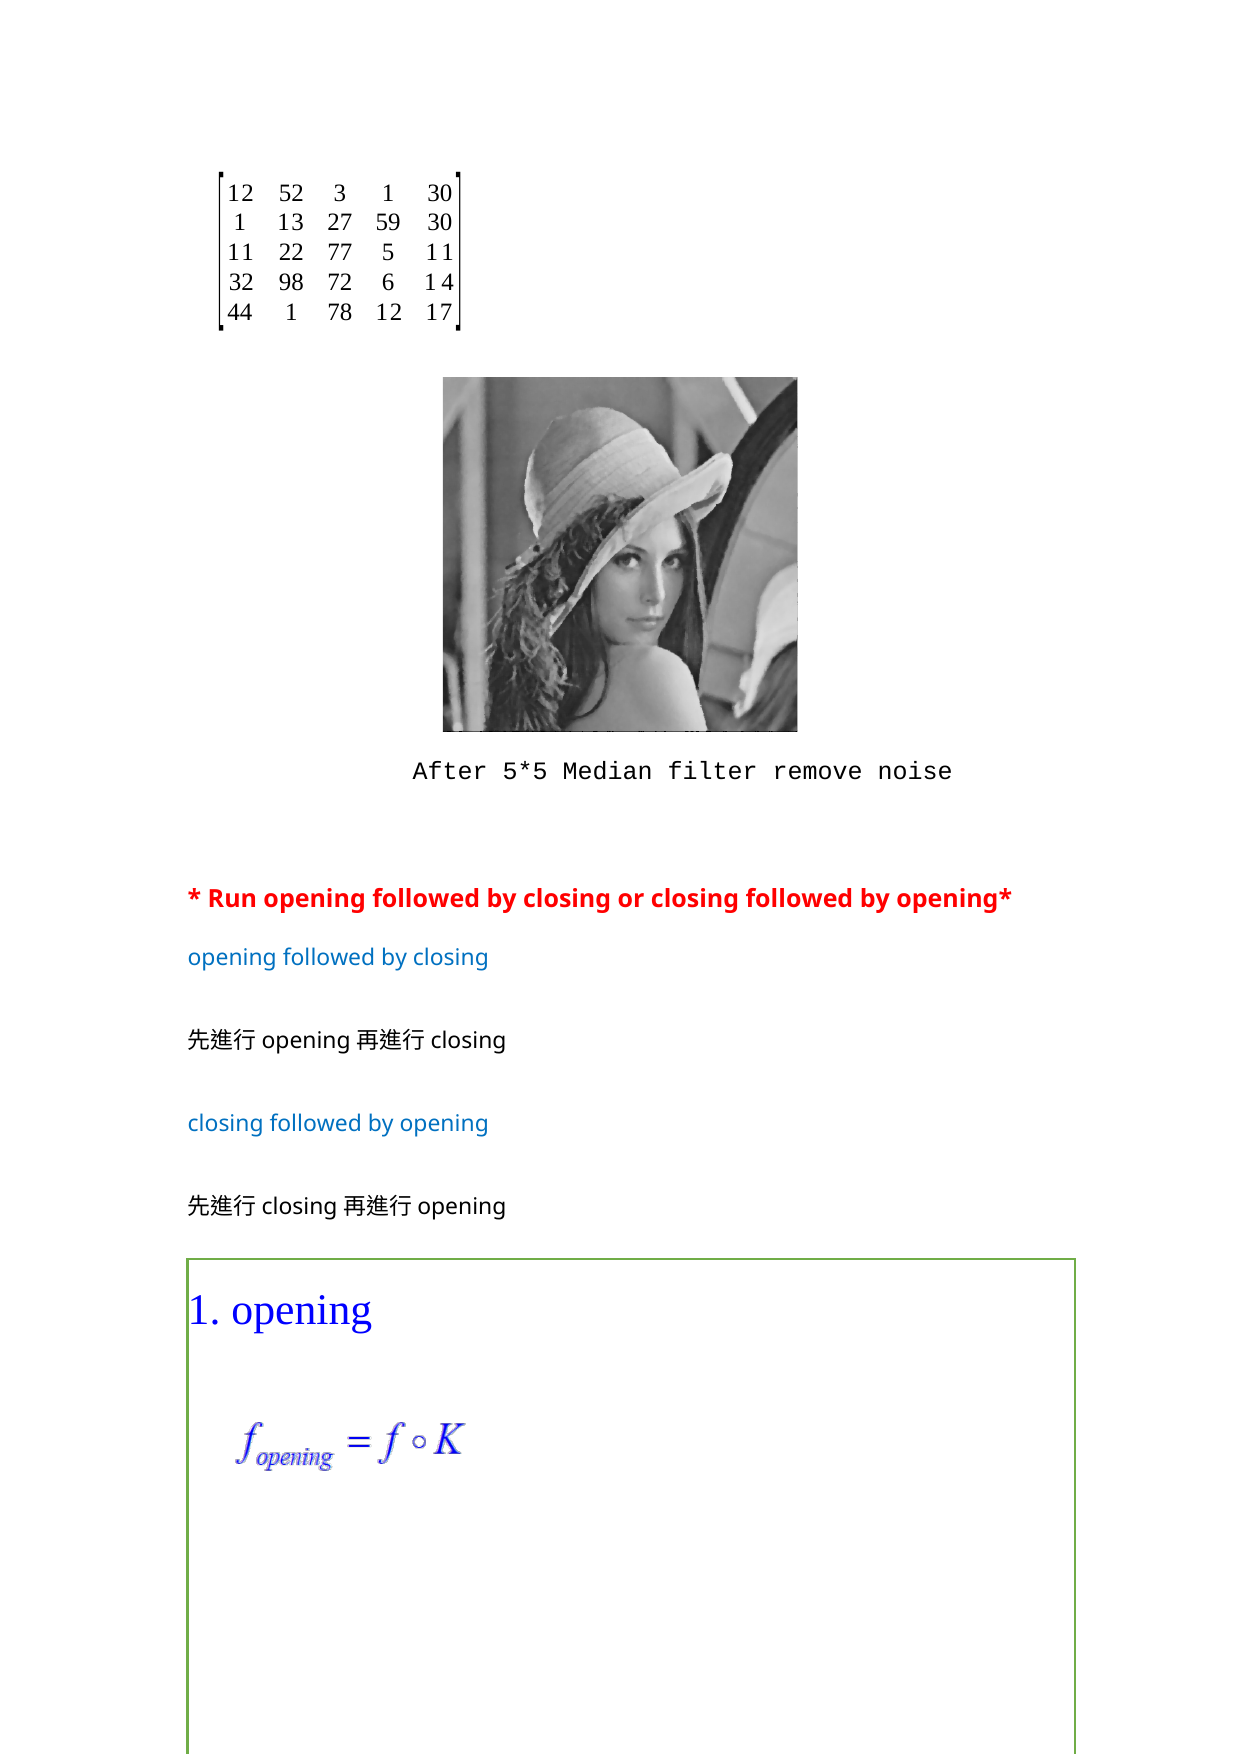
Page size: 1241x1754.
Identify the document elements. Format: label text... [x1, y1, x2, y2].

picture [442, 377, 798, 732]
picture [231, 1402, 469, 1482]
text 先進行 opening 再進行 closing [187, 1018, 1053, 1059]
text * Run opening followed by closing or closing followed by opening* [187, 877, 1053, 919]
list opening [187, 1267, 1053, 1350]
text opening followed by closing [187, 936, 1053, 977]
text closing followed by opening [187, 1101, 1053, 1143]
text After 5*5 Median filter remove noise [187, 752, 1053, 794]
text 先進行 closing 再進行 opening [187, 1183, 1053, 1225]
